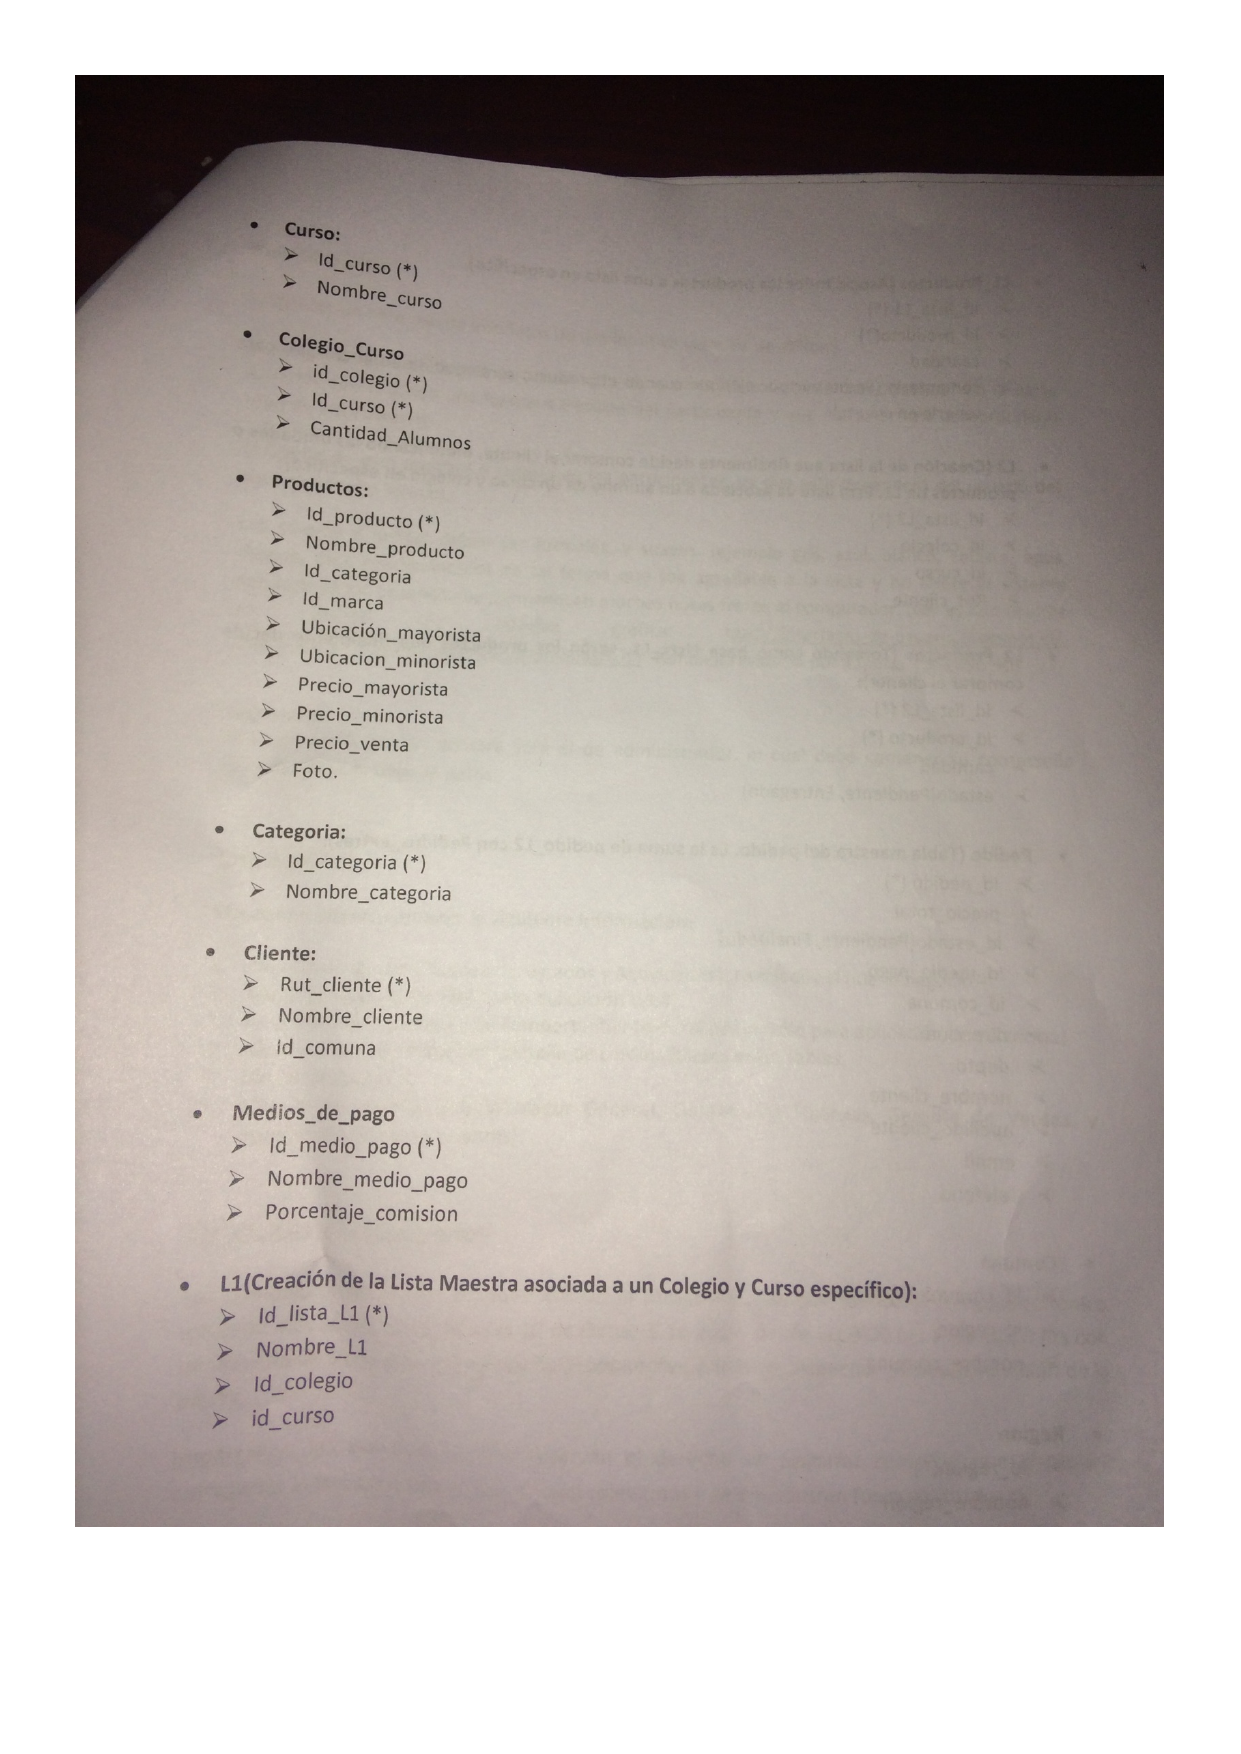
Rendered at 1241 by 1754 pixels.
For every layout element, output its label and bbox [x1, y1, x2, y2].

picture [75, 75, 1164, 1527]
